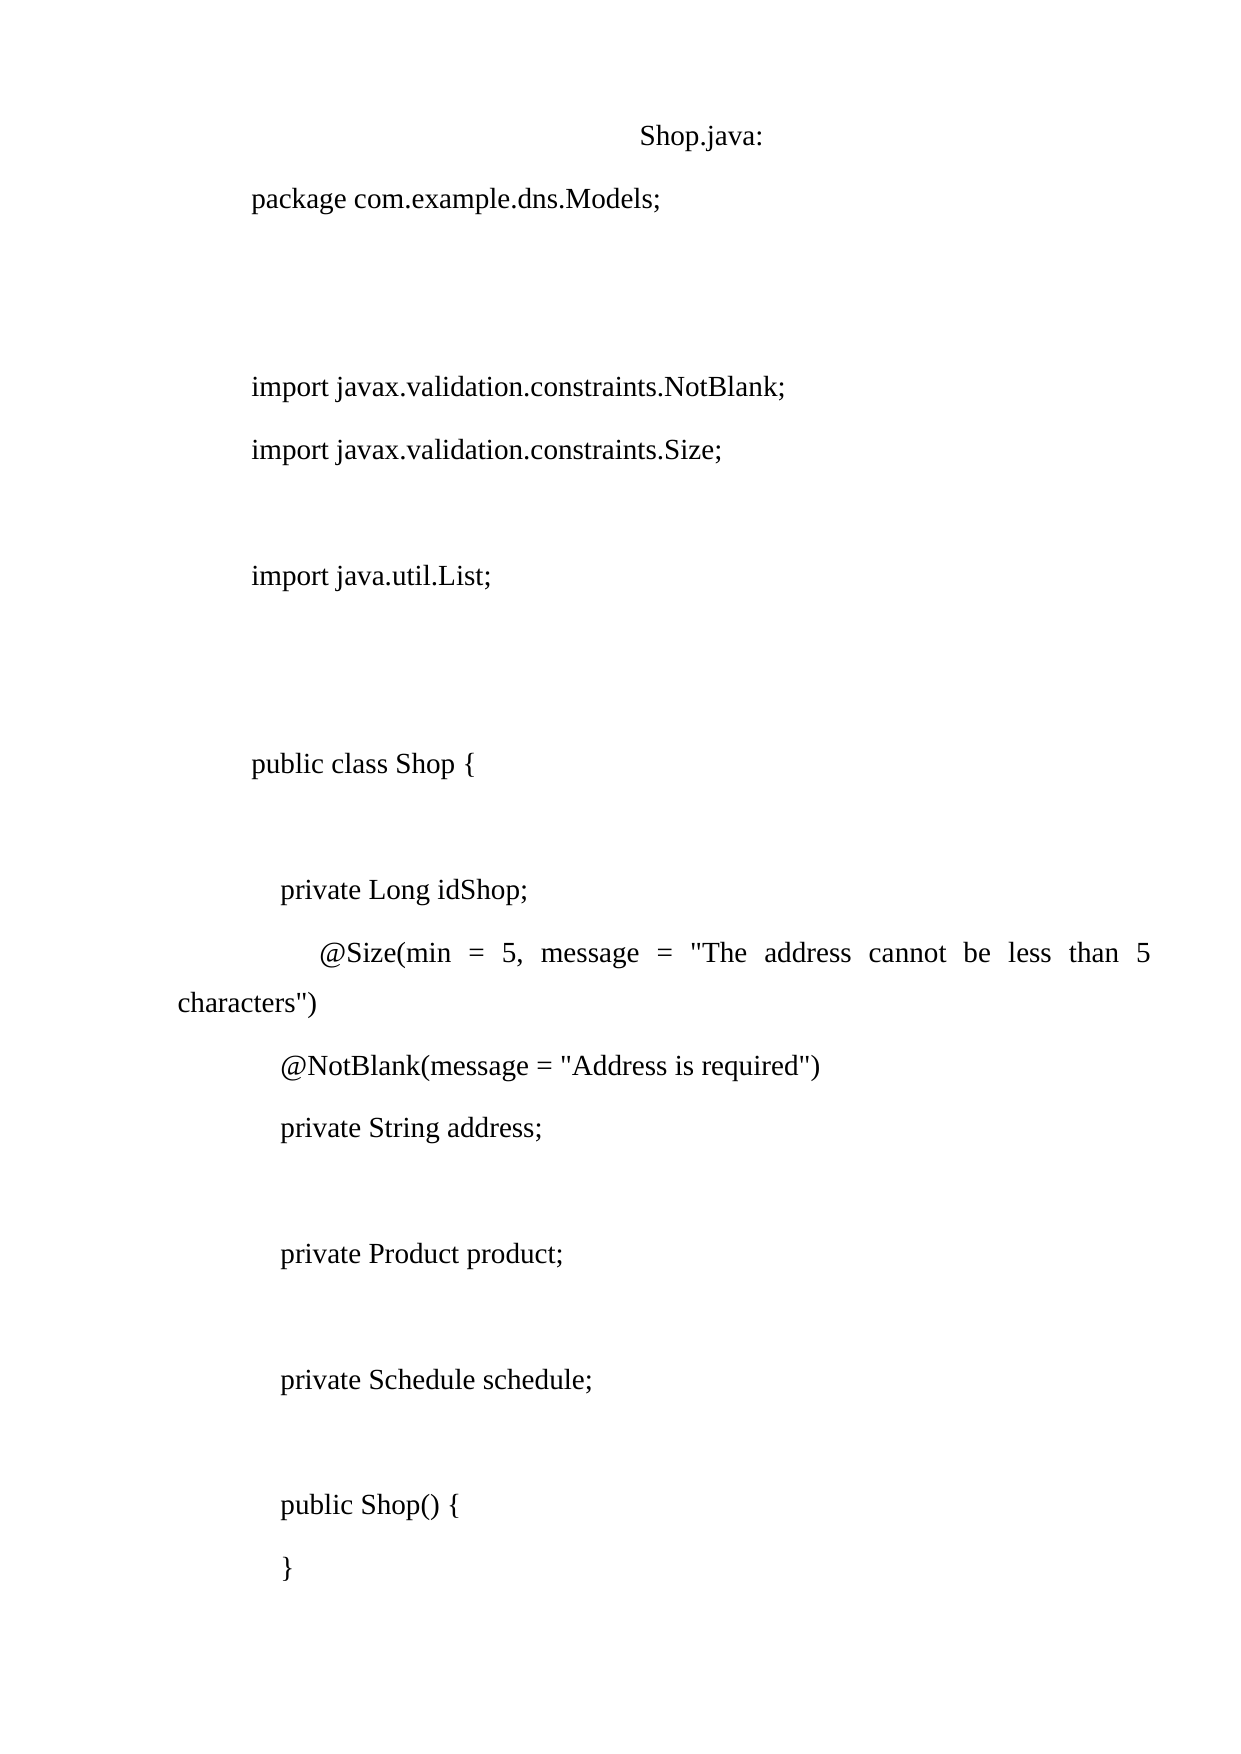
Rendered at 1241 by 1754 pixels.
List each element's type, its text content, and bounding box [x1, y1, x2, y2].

text private Schedule schedule; [177, 1362, 1152, 1395]
text package com.example.dns.Models; [177, 181, 1152, 214]
text import javax.validation.constraints.NotBlank; [177, 369, 1152, 403]
text @Size(min = 5, message = "The address cannot be less than 5 characters") [177, 935, 1152, 1018]
text private Long idShop; [177, 872, 1152, 905]
text private Product product; [177, 1236, 1152, 1270]
text Shop.java: [177, 118, 1152, 152]
text } [177, 1550, 1152, 1584]
text import java.util.List; [177, 558, 1152, 591]
text import javax.validation.constraints.Size; [177, 432, 1152, 466]
text @NotBlank(message = "Address is required") [177, 1048, 1152, 1081]
text public class Shop { [177, 746, 1152, 780]
text public Shop() { [177, 1487, 1152, 1521]
text private String address; [177, 1111, 1152, 1144]
